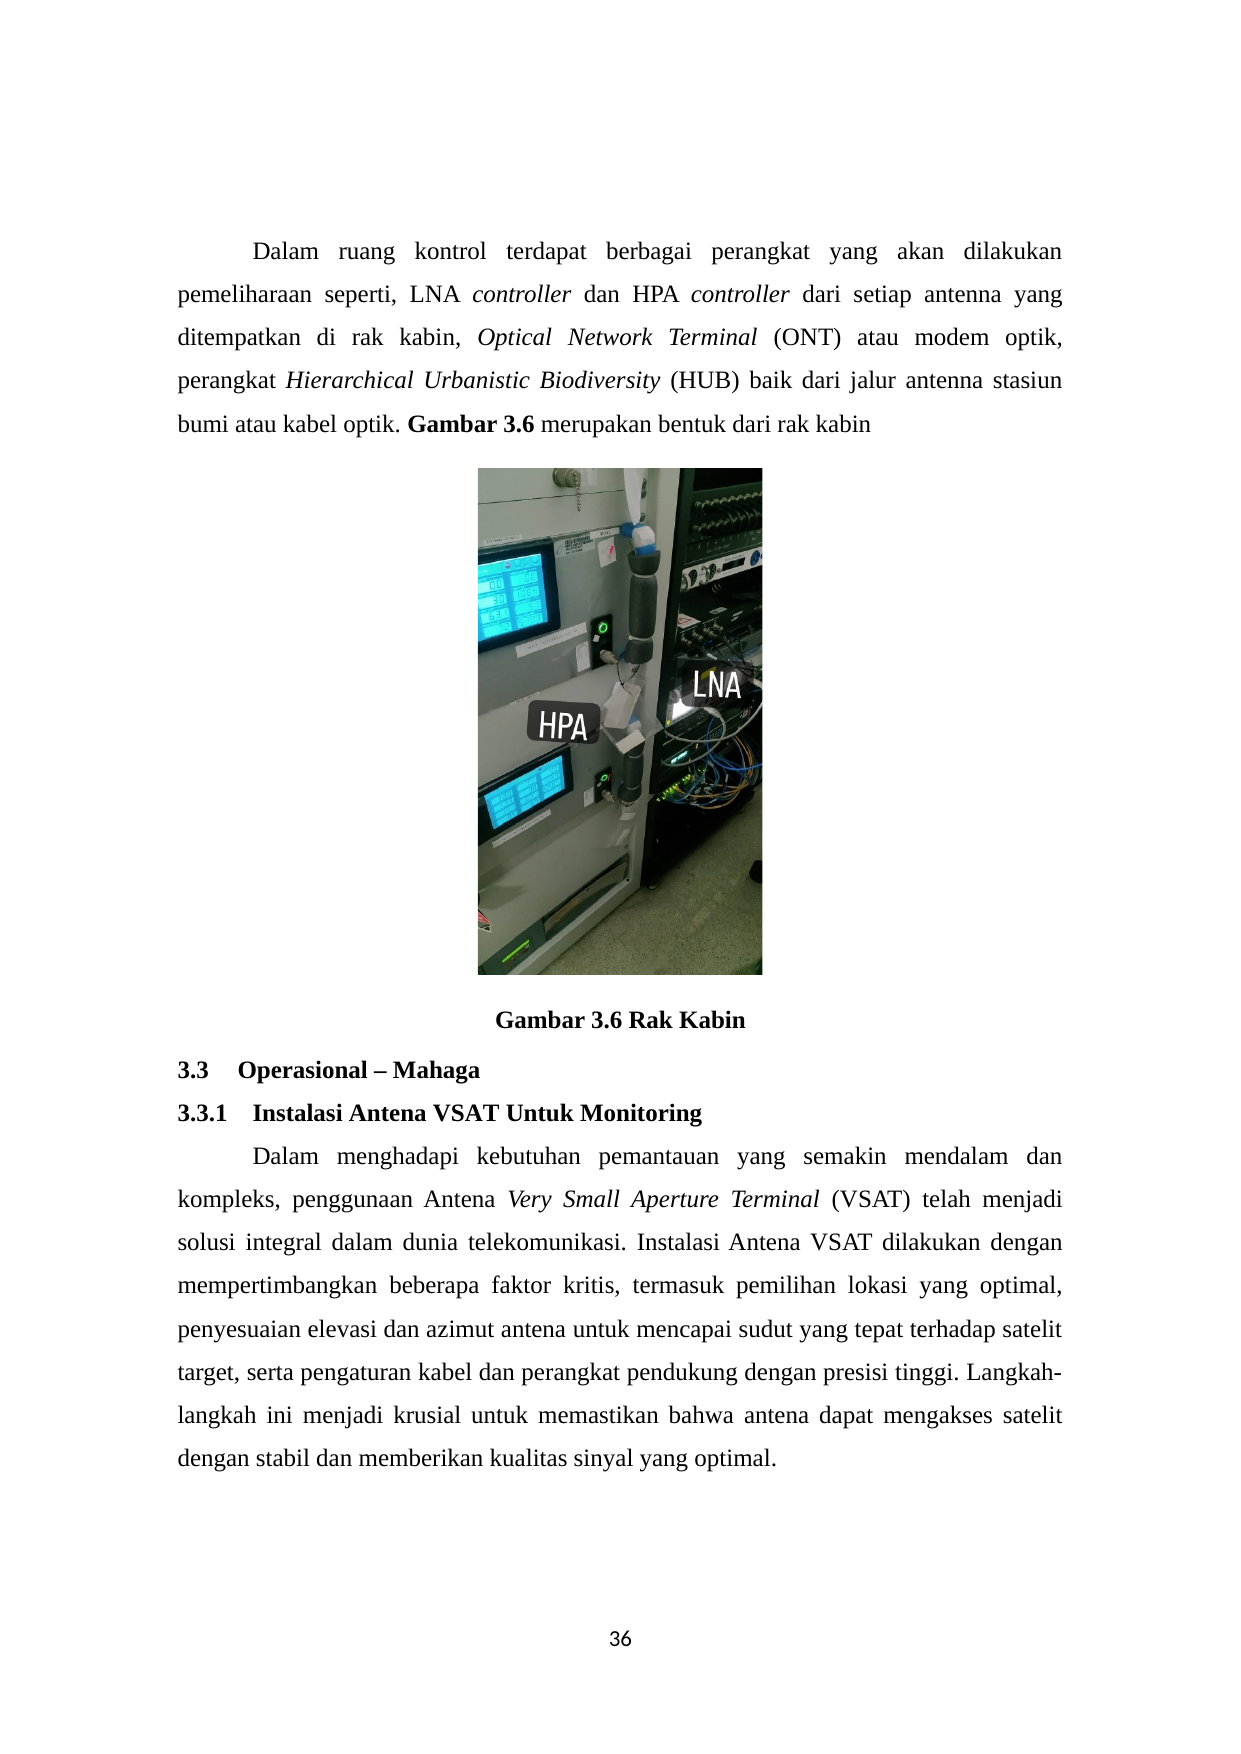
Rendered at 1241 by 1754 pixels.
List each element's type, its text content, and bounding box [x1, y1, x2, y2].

text Dalam ruang kontrol terdapat berbagai perangkat yang akan dilakukan pemeliharaan seperti, LNA controller dan HPA controller dari setiap antenna yang ditempatkan di rak kabin, Optical Network Terminal (ONT) atau modem optik, perangkat Hierarchical Urbanistic Biodiversity (HUB) baik dari jalur antenna stasiun bumi atau kabel optik. Gambar 3.6 merupakan bentuk dari rak kabin [177, 236, 1063, 437]
picture [477, 468, 763, 975]
text Instalasi Antena VSAT Untuk Monitoring [177, 1098, 1063, 1127]
text Dalam menghadapi kebutuhan pemantauan yang semakin mendalam dan kompleks, penggunaan Antena Very Small Aperture Terminal (VSAT) telah menjadi solusi integral dalam dunia telekomunikasi. Instalasi Antena VSAT dilakukan dengan mempertimbangkan beberapa faktor kritis, termasuk pemilihan lokasi yang optimal, penyesuaian elevasi dan azimut antena untuk mencapai sudut yang tepat terhadap satelit target, serta pengaturan kabel dan perangkat pendukung dengan presisi tinggi. Langkah-langkah ini menjadi krusial untuk memastikan bahwa antena dapat mengakses satelit dengan stabil dan memberikan kualitas sinyal yang optimal. [177, 1141, 1063, 1472]
text Gambar 3.6 Rak Kabin [177, 1005, 1063, 1034]
subtitle Operasional – Mahaga [177, 1055, 1063, 1084]
